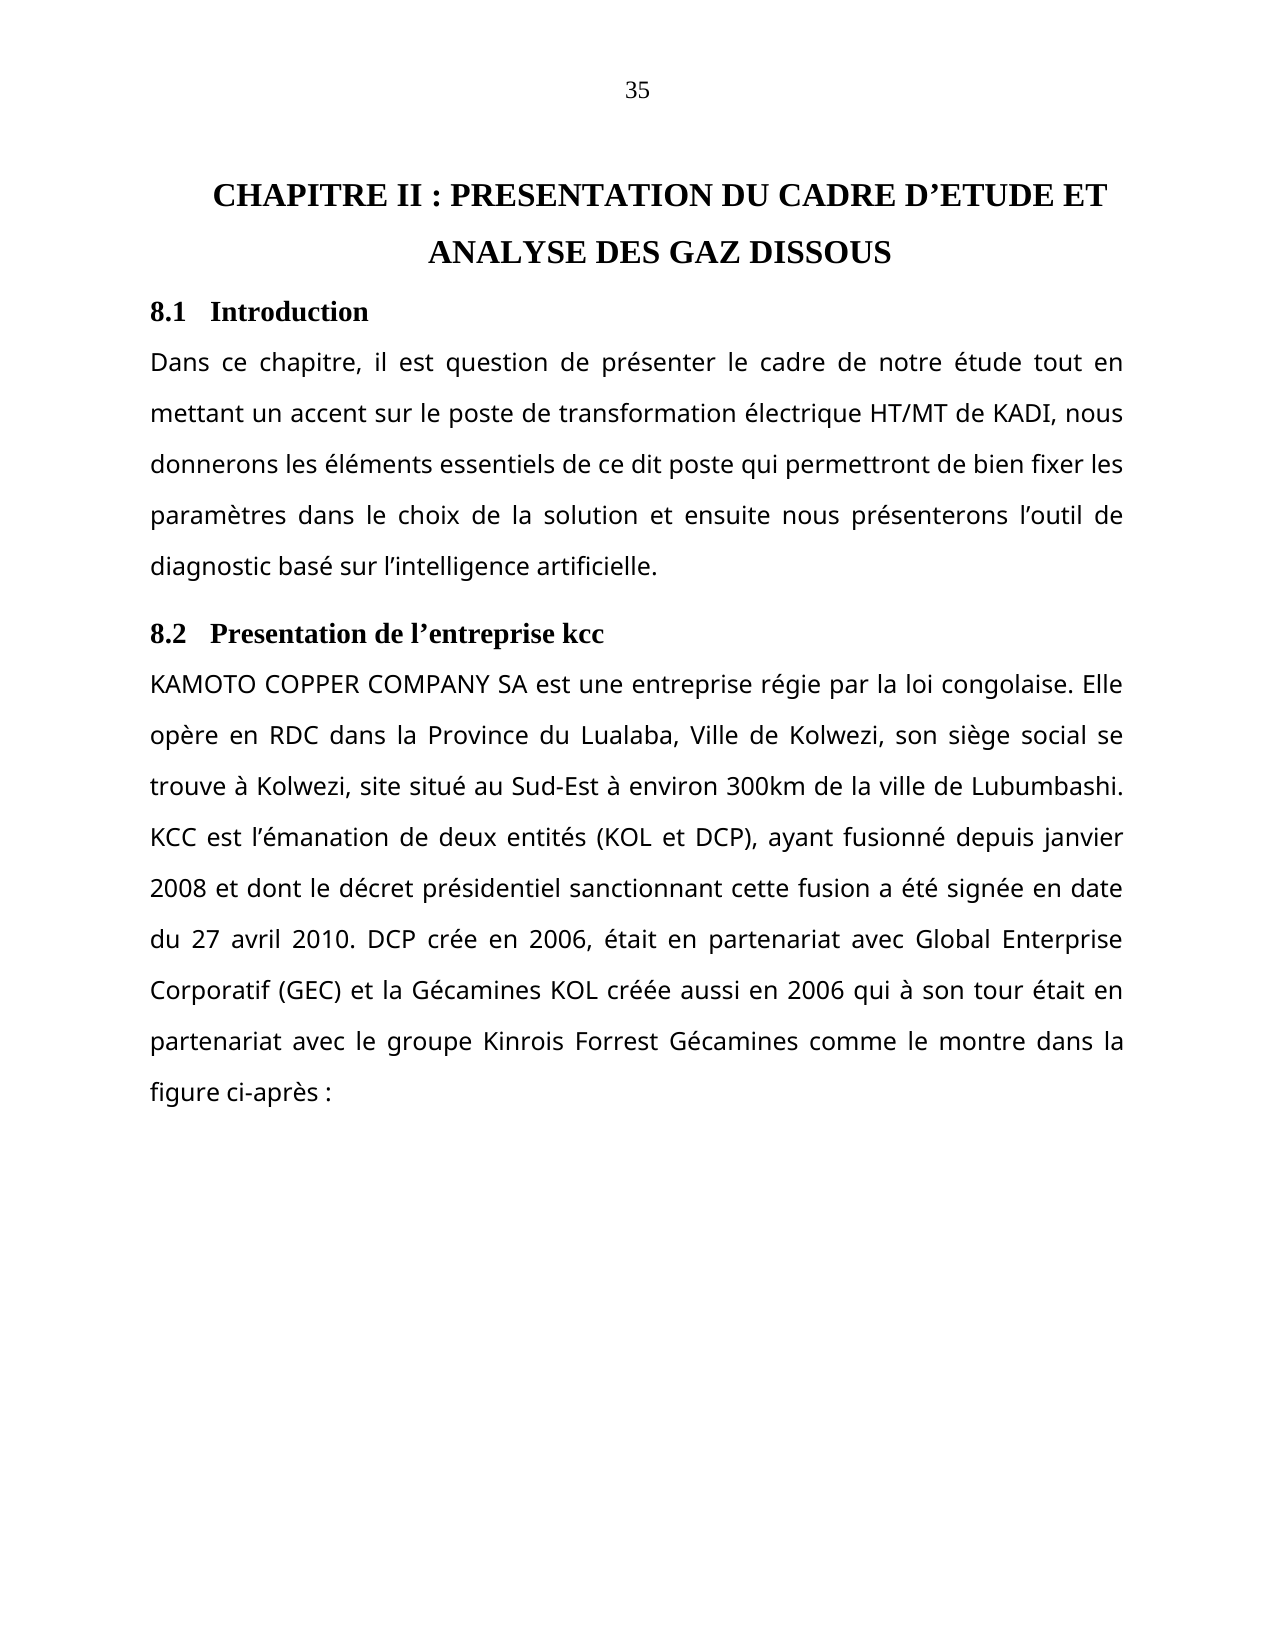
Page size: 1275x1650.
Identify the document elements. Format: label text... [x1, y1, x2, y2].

subtitle Presentation de l’entreprise kcc [150, 616, 1125, 650]
text KAMOTO COPPER COMPANY SA est une entreprise régie par la loi congolaise. Elle opère en RDC dans la Province du Lualaba, Ville de Kolwezi, son siège social se trouve à Kolwezi, site situé au Sud-Est à environ 300km de la ville de Lubumbashi. KCC est l’émanation de deux entités (KOL et DCP), ayant fusionné depuis janvier 2008 et dont le décret présidentiel sanctionnant cette fusion a été signée en date du 27 avril 2010. DCP crée en 2006, était en partenariat avec Global Enterprise Corporatif (GEC) et la Gécamines KOL créée aussi en 2006 qui à son tour était en partenariat avec le groupe Kinrois Forrest Gécamines comme le montre dans la figure ci-après : [149, 667, 1125, 1109]
subtitle CHAPITRE II : PRESENTATION DU CADRE D’ETUDE ET ANALYSE DES GAZ DISSOUS [150, 175, 1125, 271]
subtitle Introduction [150, 294, 1125, 328]
text Dans ce chapitre, il est question de présenter le cadre de notre étude tout en mettant un accent sur le poste de transformation électrique HT/MT de KADI, nous donnerons les éléments essentiels de ce dit poste qui permettront de bien fixer les paramètres dans le choix de la solution et ensuite nous présenterons l’outil de diagnostic basé sur l’intelligence artificielle. [150, 344, 1125, 583]
